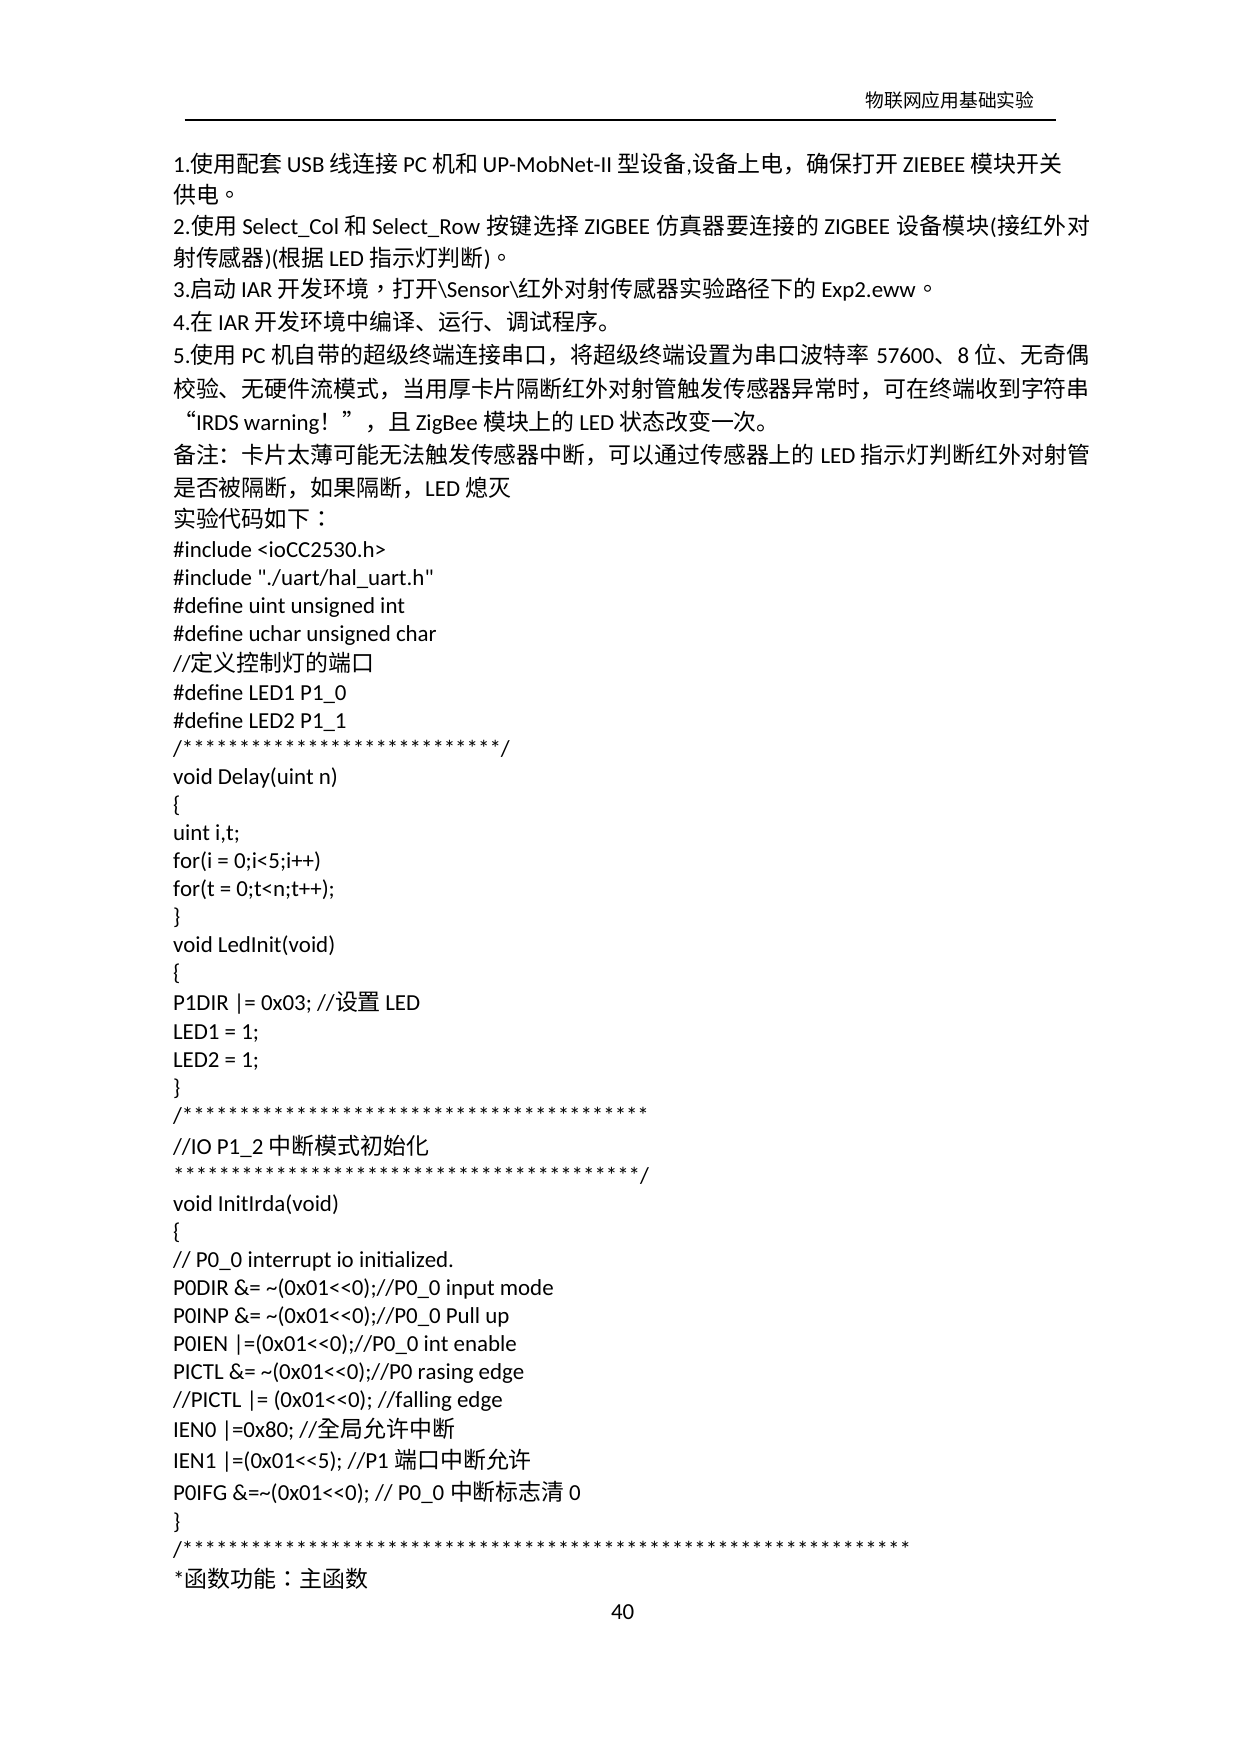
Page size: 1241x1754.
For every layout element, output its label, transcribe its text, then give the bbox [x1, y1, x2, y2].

text P0INP &= ~(0x01<<0);//P0_0 Pull up [173, 1301, 1090, 1329]
text } [173, 1073, 1090, 1102]
text //PICTL |= (0x01<<0); //falling edge [173, 1385, 1090, 1413]
text { [173, 1217, 1090, 1245]
text void LedInit(void) [173, 930, 1090, 958]
text 备注：卡片太薄可能无法触发传感器中断，可以通过传感器上的LED 指示灯判断红外对射管是否被隔断，如果隔断，LED 熄灭 [173, 437, 1090, 503]
text *函数功能：主函数 [173, 1563, 1090, 1594]
text for(t = 0;t<n;t++); [173, 874, 1090, 902]
text //定义控制灯的端口 [173, 647, 1090, 678]
text P1DIR |= 0x03; //设置LED [173, 986, 1090, 1017]
text void InitIrda(void) [173, 1189, 1090, 1217]
text #include <ioCC2530.h> [173, 535, 1090, 563]
text /****************************/ [173, 734, 1090, 762]
text P0DIR &= ~(0x01<<0);//P0_0 input mode [173, 1273, 1090, 1301]
text 3.启动IAR 开发环境，打开\Sensor\红外对射传感器实验路径下的Exp2.eww。 [173, 273, 1090, 304]
text 5.使用PC 机自带的超级终端连接串口，将超级终端设置为串口波特率57600、8 位、无奇偶校验、无硬件流模式，当用厚卡片隔断红外对射管触发传感器异常时，可在终端收到字符串“IRDS warning！”，且ZigBee 模块上的LED 状态改变一次。 [173, 337, 1090, 437]
text #include "./uart/hal_uart.h" [173, 563, 1090, 591]
text LED1 = 1; [173, 1017, 1090, 1046]
text /***************************************** [173, 1102, 1090, 1129]
text *****************************************/ [173, 1161, 1090, 1189]
text // P0_0 interrupt io initialized. [173, 1245, 1090, 1273]
text void Delay(uint n) [173, 762, 1090, 790]
text //IO P1_2 中断模式初始化 [173, 1129, 1090, 1161]
text { [173, 958, 1090, 986]
text /**************************************************************** [173, 1535, 1090, 1563]
text #define uchar unsigned char [173, 619, 1090, 647]
text IEN1 |=(0x01<<5); //P1 端口中断允许 [173, 1444, 1090, 1476]
text 1.使用配套USB 线连接PC 机和UP-MobNet-II 型设备,设备上电，确保打开ZIEBEE 模块开关 [173, 146, 1090, 179]
text P0IEN |=(0x01<<0);//P0_0 int enable [173, 1329, 1090, 1357]
text for(i = 0;i<5;i++) [173, 846, 1090, 874]
text uint i,t; [173, 818, 1090, 846]
text } [173, 902, 1090, 930]
text #define LED2 P1_1 [173, 706, 1090, 734]
text } [173, 1507, 1090, 1535]
text #define LED1 P1_0 [173, 678, 1090, 706]
text 供电。 [173, 179, 1090, 210]
text 2.使用Select_Col和Select_Row 按键选择ZIGBEE 仿真器要连接的ZIGBEE 设备模块(接红外对射传感器)(根据LED 指示灯判断)。 [173, 210, 1090, 273]
text P0IFG &=~(0x01<<0); // P0_0 中断标志清0 [173, 1476, 1090, 1507]
text #define uint unsigned int [173, 591, 1090, 619]
text 实验代码如下： [173, 503, 1090, 535]
text IEN0 |=0x80; //全局允许中断 [173, 1413, 1090, 1444]
text LED2 = 1; [173, 1046, 1090, 1073]
text 4.在IAR 开发环境中编译、运行、调试程序。 [173, 304, 1090, 337]
text PICTL &= ~(0x01<<0);//P0 rasing edge [173, 1357, 1090, 1385]
text { [173, 790, 1090, 818]
